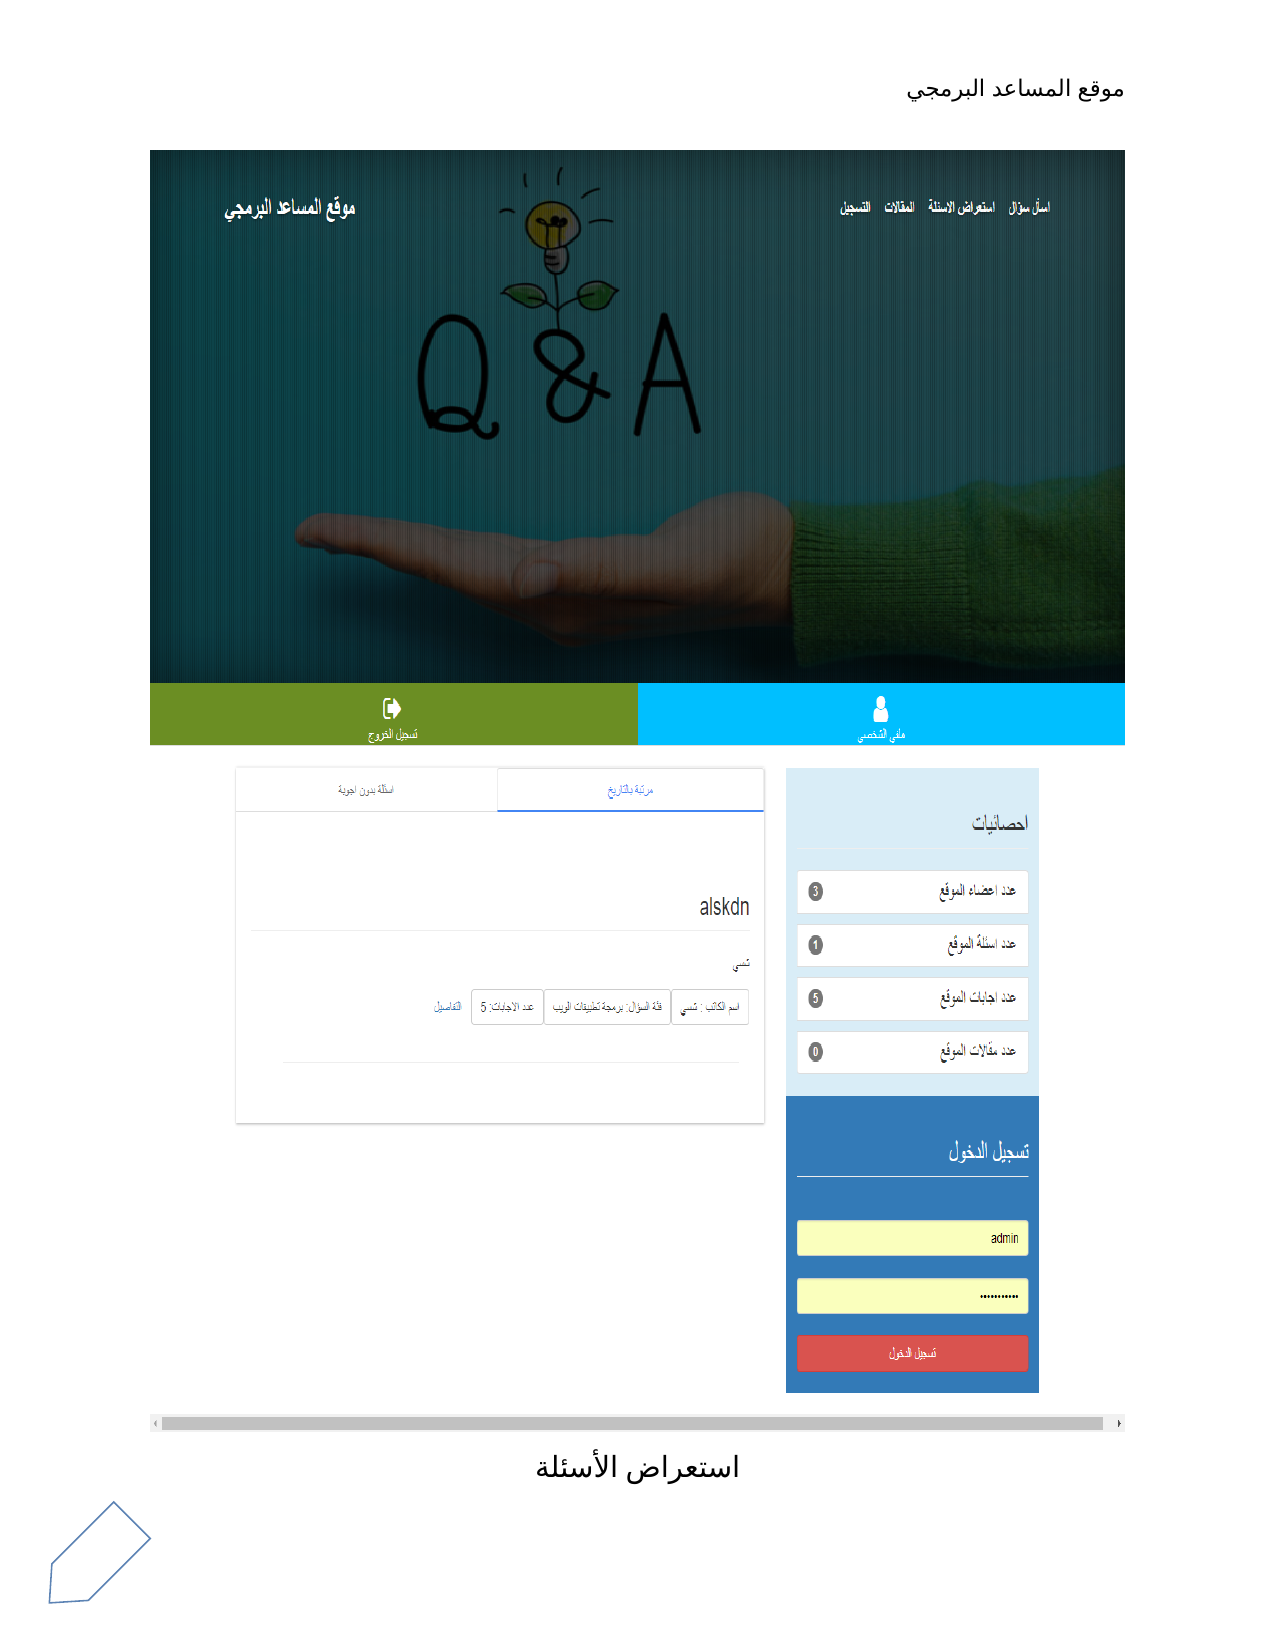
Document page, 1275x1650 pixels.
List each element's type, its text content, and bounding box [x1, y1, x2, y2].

text استعراض الأسئلة [150, 1450, 1125, 1484]
picture [150, 150, 1125, 1432]
picture [874, 697, 888, 721]
